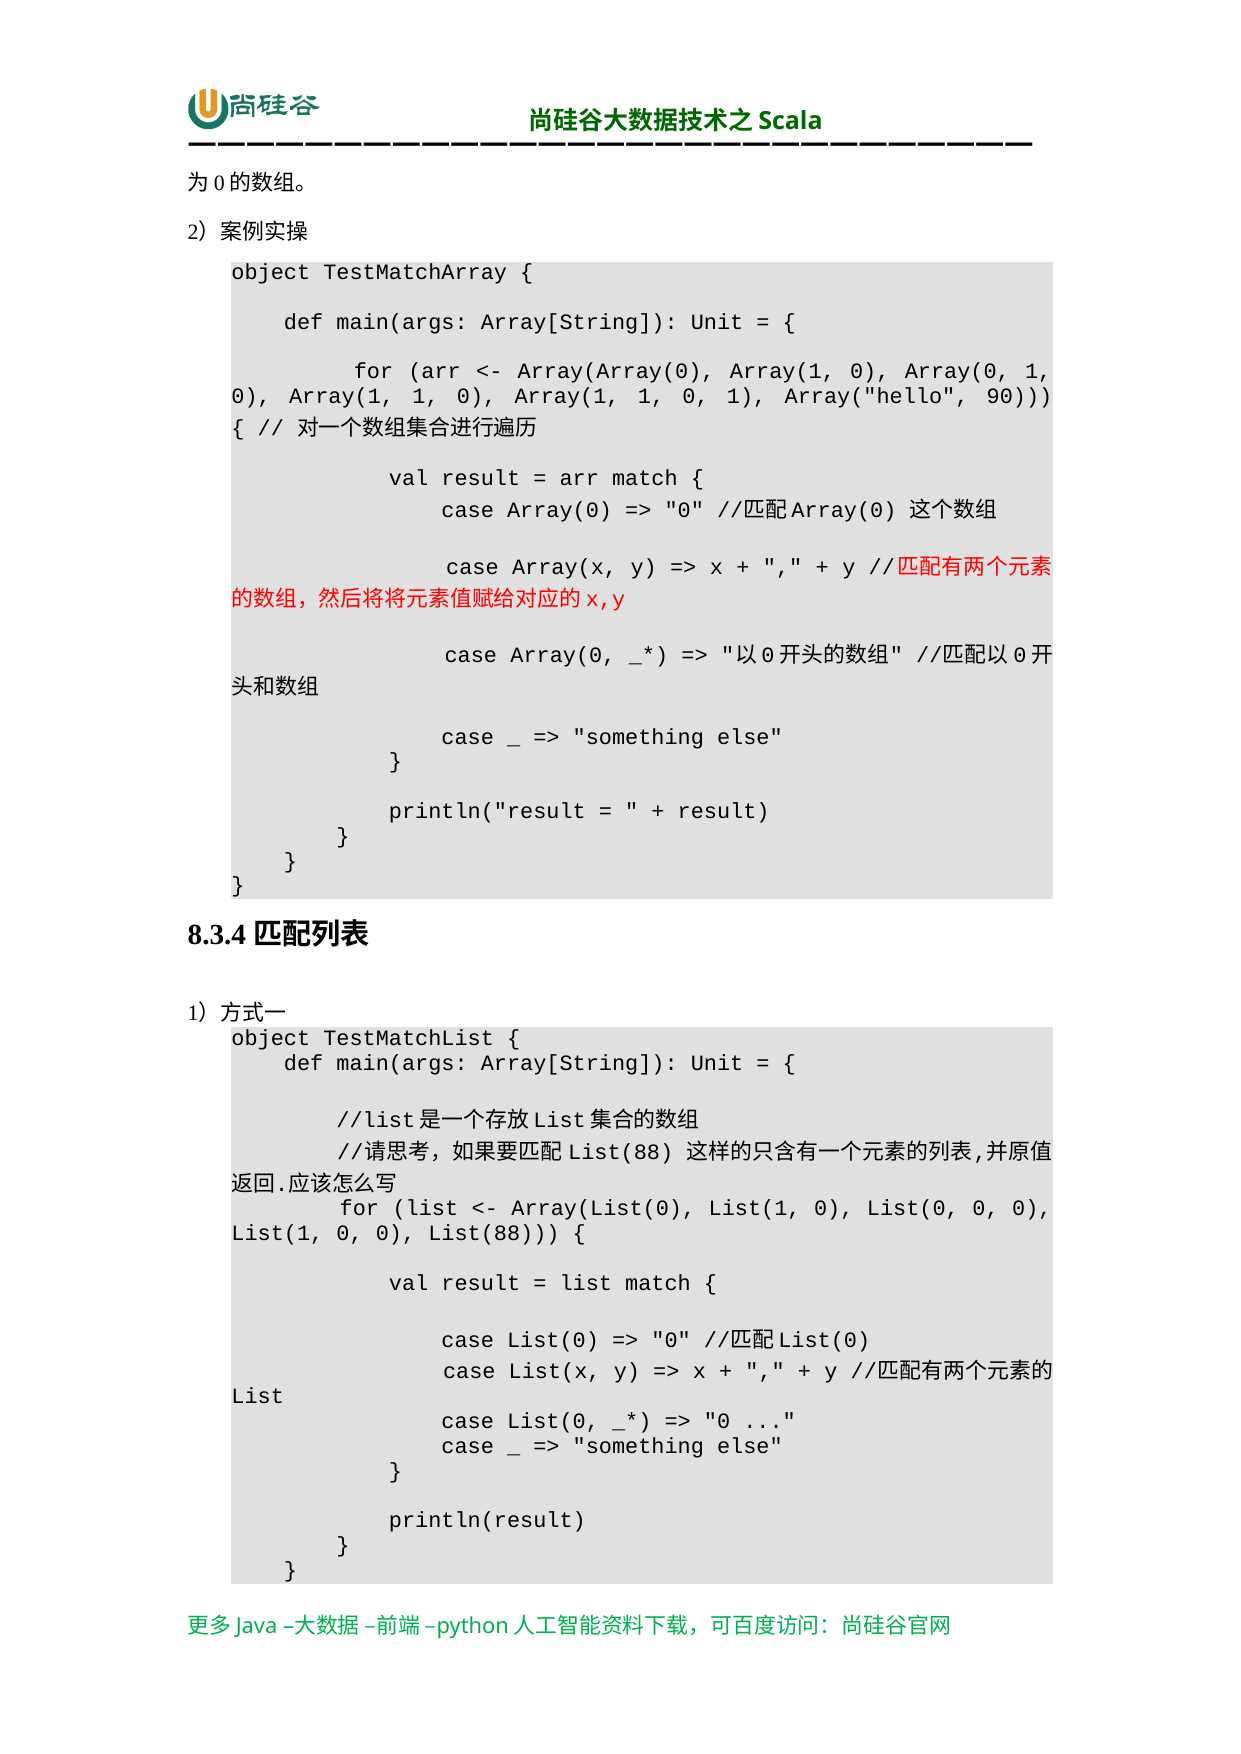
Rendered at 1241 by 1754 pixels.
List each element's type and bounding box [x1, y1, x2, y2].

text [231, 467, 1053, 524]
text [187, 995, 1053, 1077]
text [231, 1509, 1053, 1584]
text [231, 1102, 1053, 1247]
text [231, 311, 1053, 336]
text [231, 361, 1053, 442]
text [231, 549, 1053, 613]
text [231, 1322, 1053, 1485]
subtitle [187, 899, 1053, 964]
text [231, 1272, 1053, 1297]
picture [187, 88, 321, 130]
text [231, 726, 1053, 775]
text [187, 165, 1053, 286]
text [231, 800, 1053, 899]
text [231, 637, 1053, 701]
